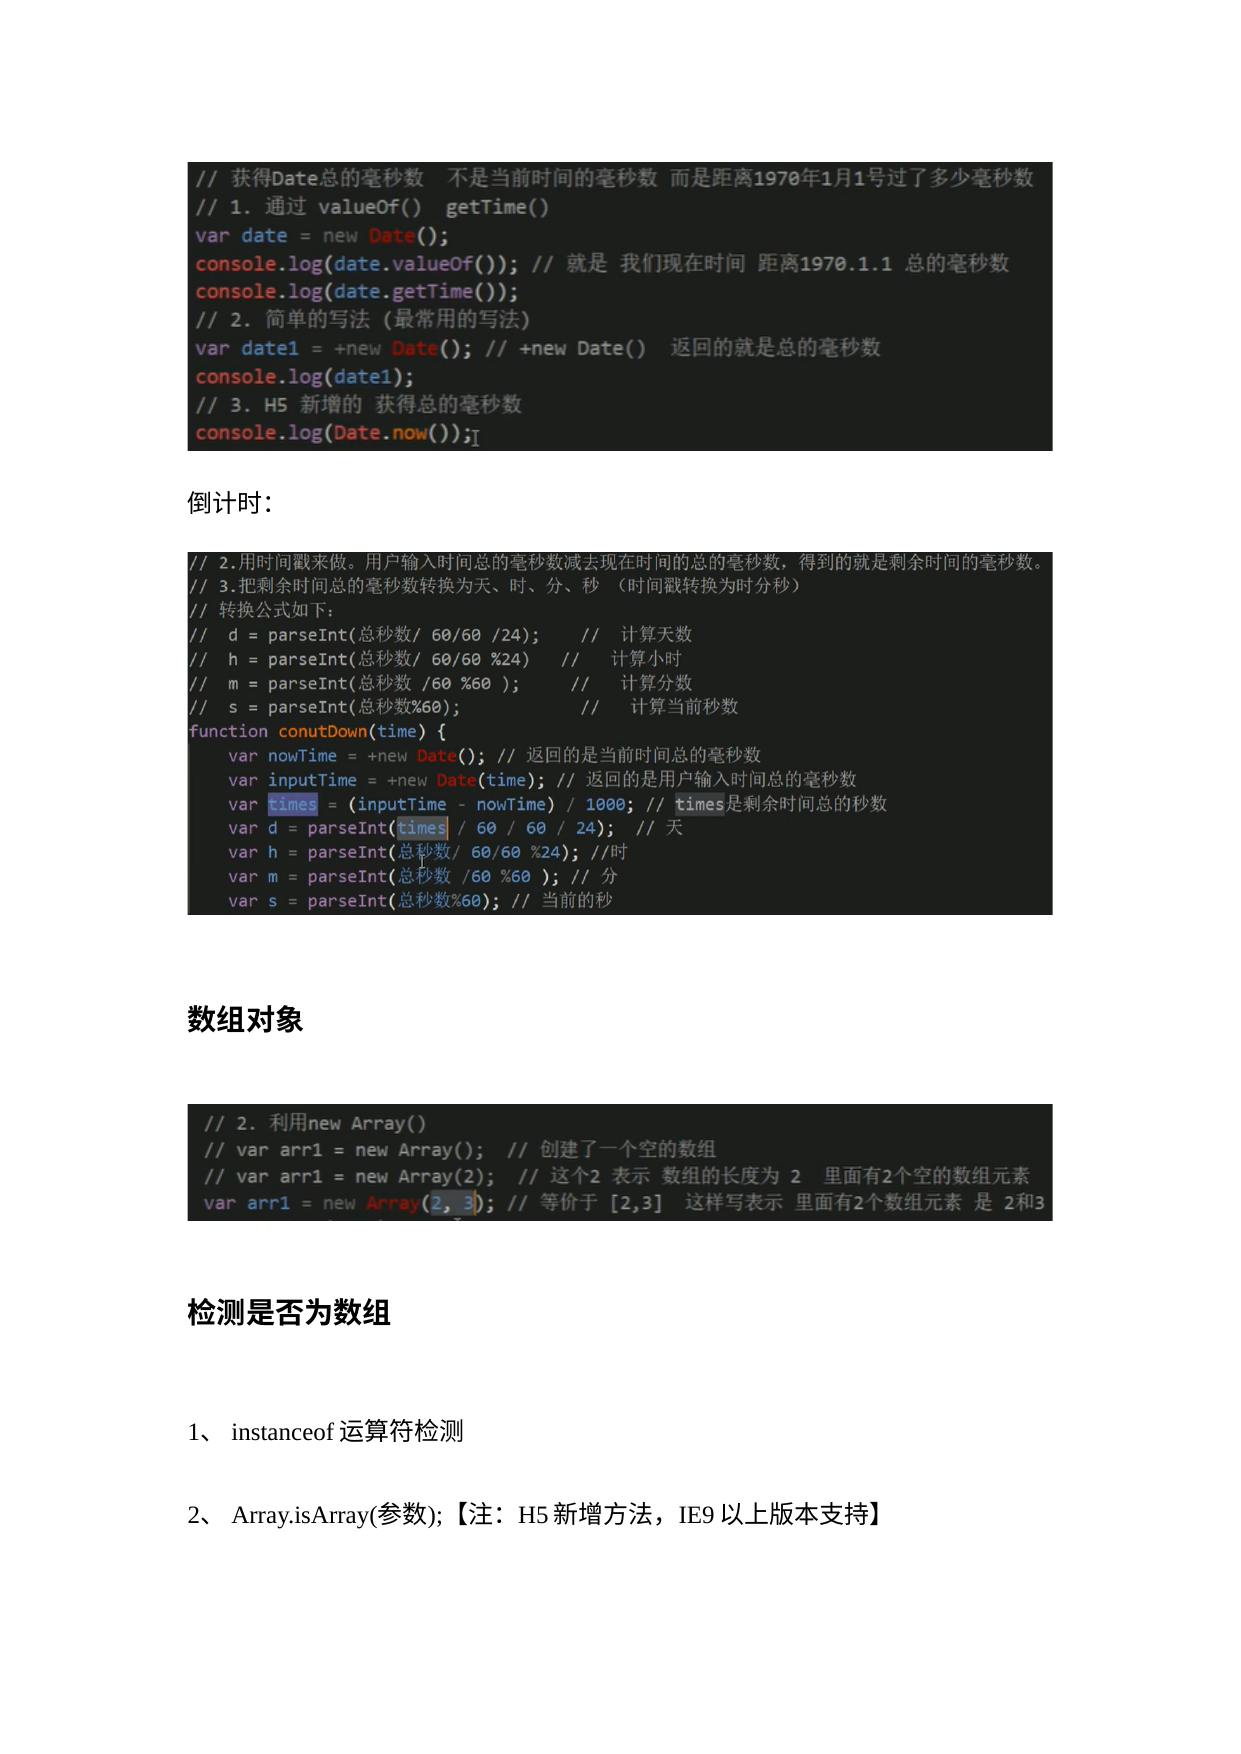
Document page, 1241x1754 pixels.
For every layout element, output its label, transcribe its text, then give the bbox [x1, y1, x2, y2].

list instanceof运算符检测 [187, 1397, 1053, 1462]
subtitle 检测是否为数组 [187, 1278, 1053, 1343]
picture [187, 552, 1053, 915]
picture [187, 1104, 1053, 1221]
subtitle 数组对象 [187, 986, 1053, 1051]
text 倒计时： [187, 469, 1053, 534]
picture [187, 162, 1053, 451]
list Array.isArray(参数);【注：H5新增方法，IE9以上版本支持】 [187, 1480, 1053, 1545]
